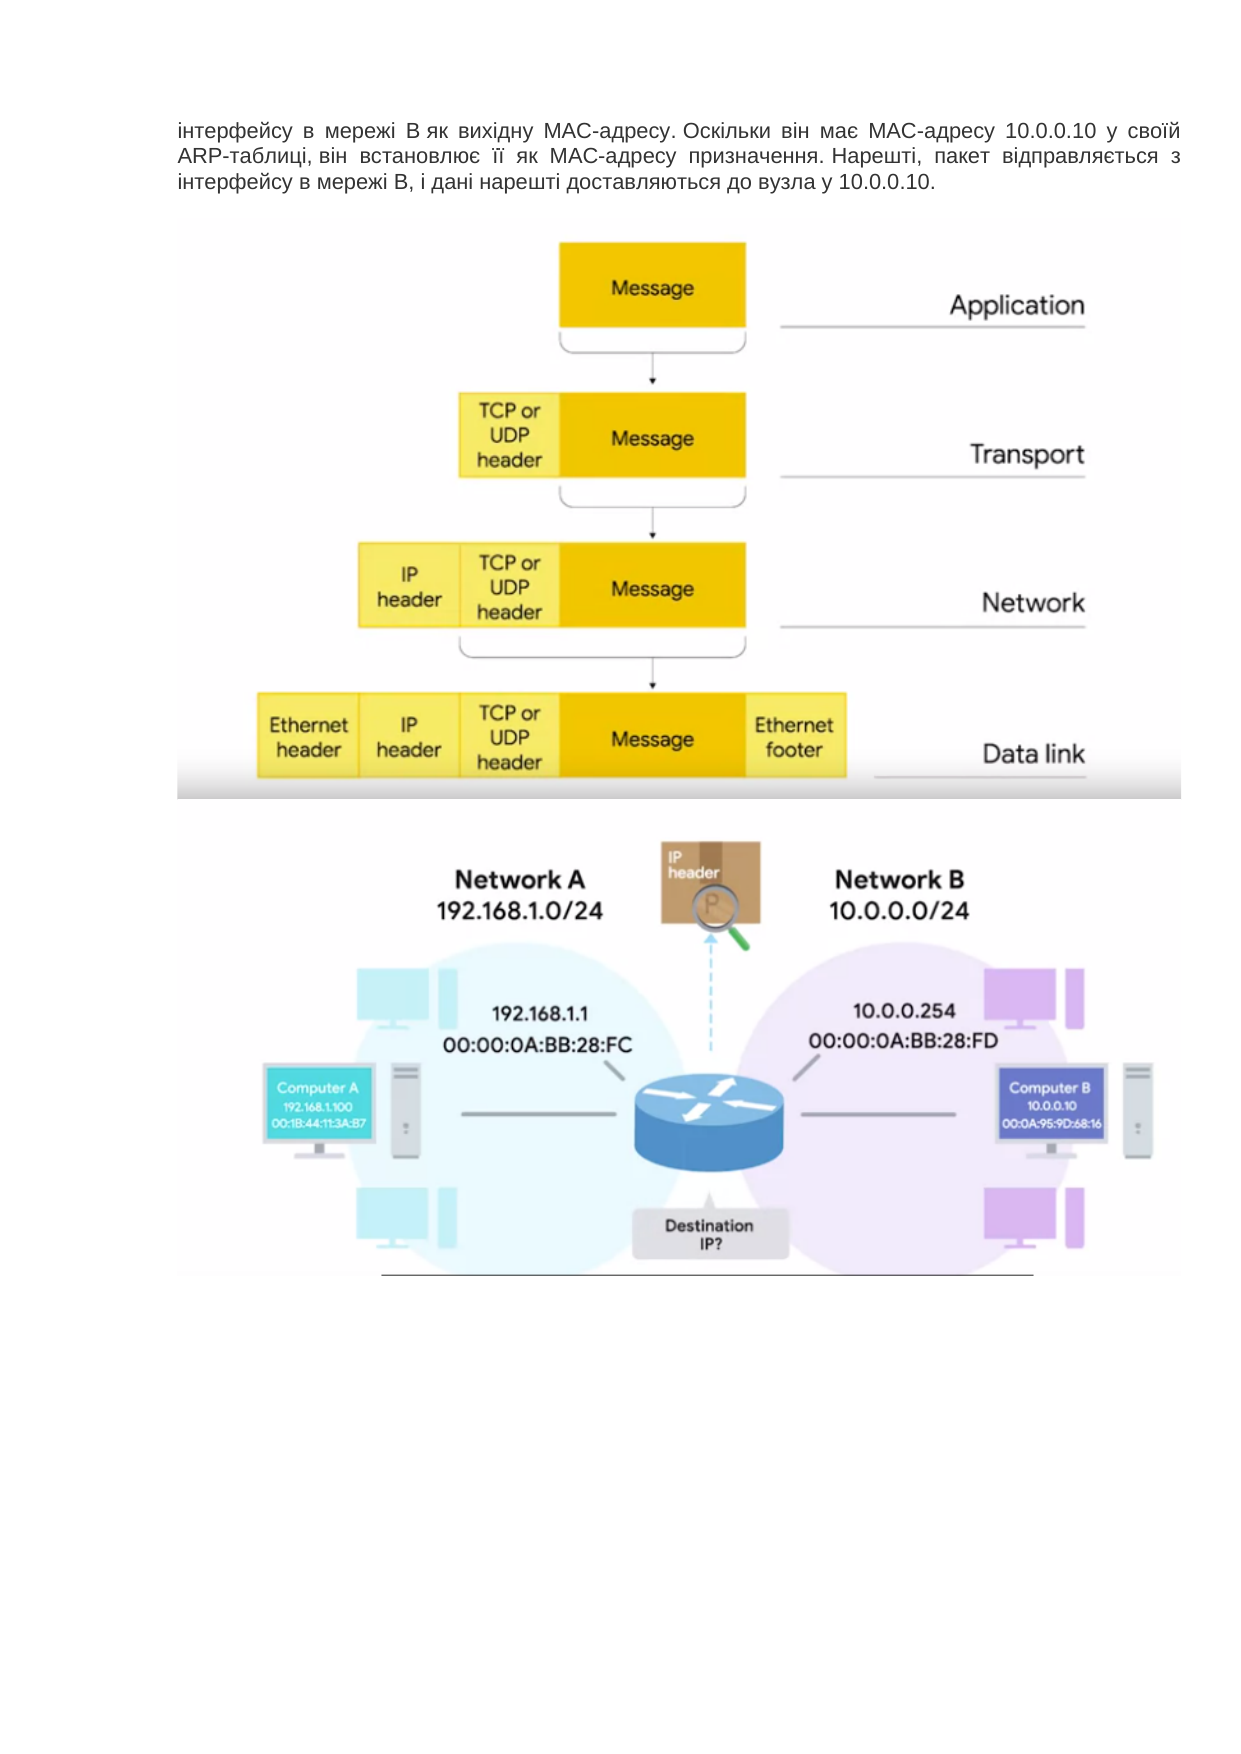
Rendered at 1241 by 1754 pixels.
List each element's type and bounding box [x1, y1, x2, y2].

picture [177, 218, 1182, 1276]
text [177, 118, 1181, 194]
